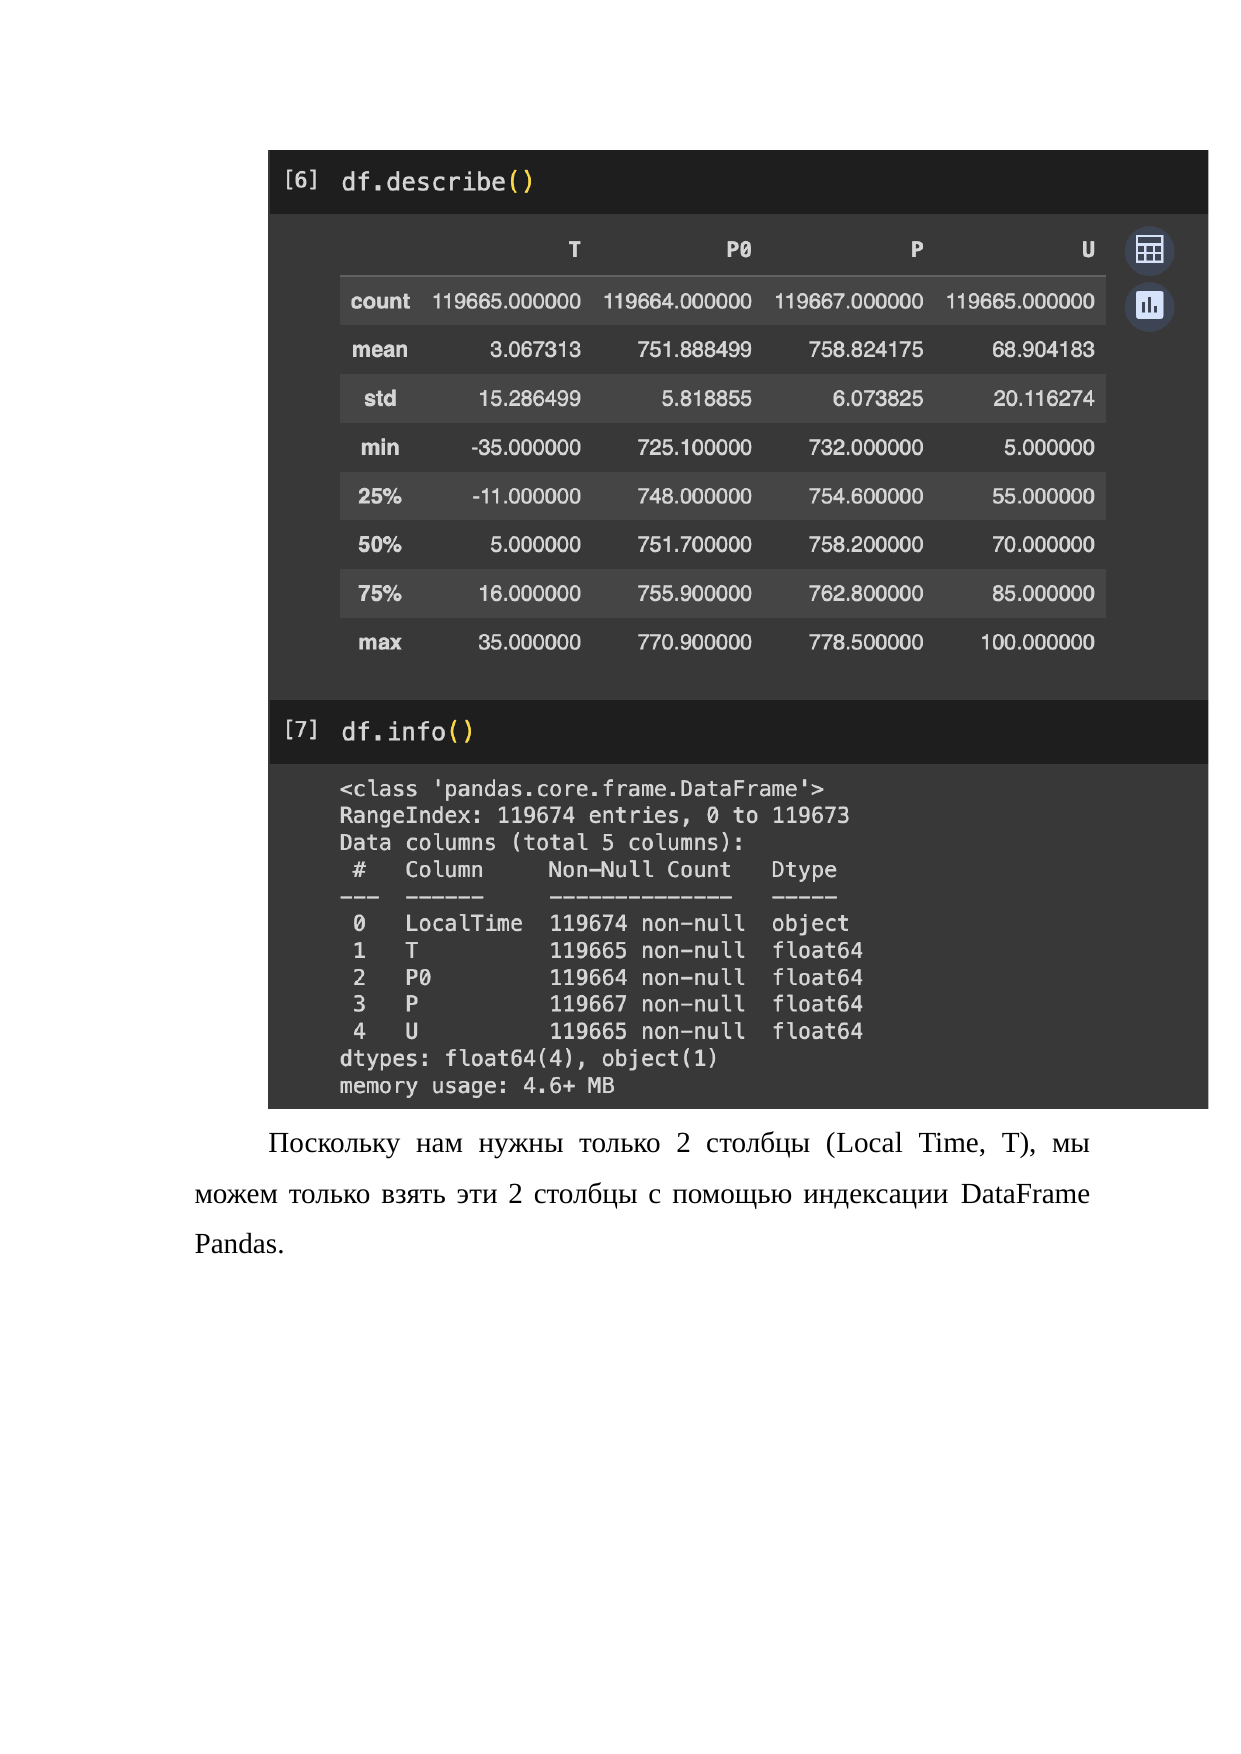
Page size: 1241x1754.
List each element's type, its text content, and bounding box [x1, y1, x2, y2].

text Поскольку нам нужны только 2 столбцы (Local Time, T), мы можем только взять эти 2 столбцы с помощью индексации DataFrame Pandas. [194, 1126, 1090, 1260]
picture [268, 150, 1209, 1109]
